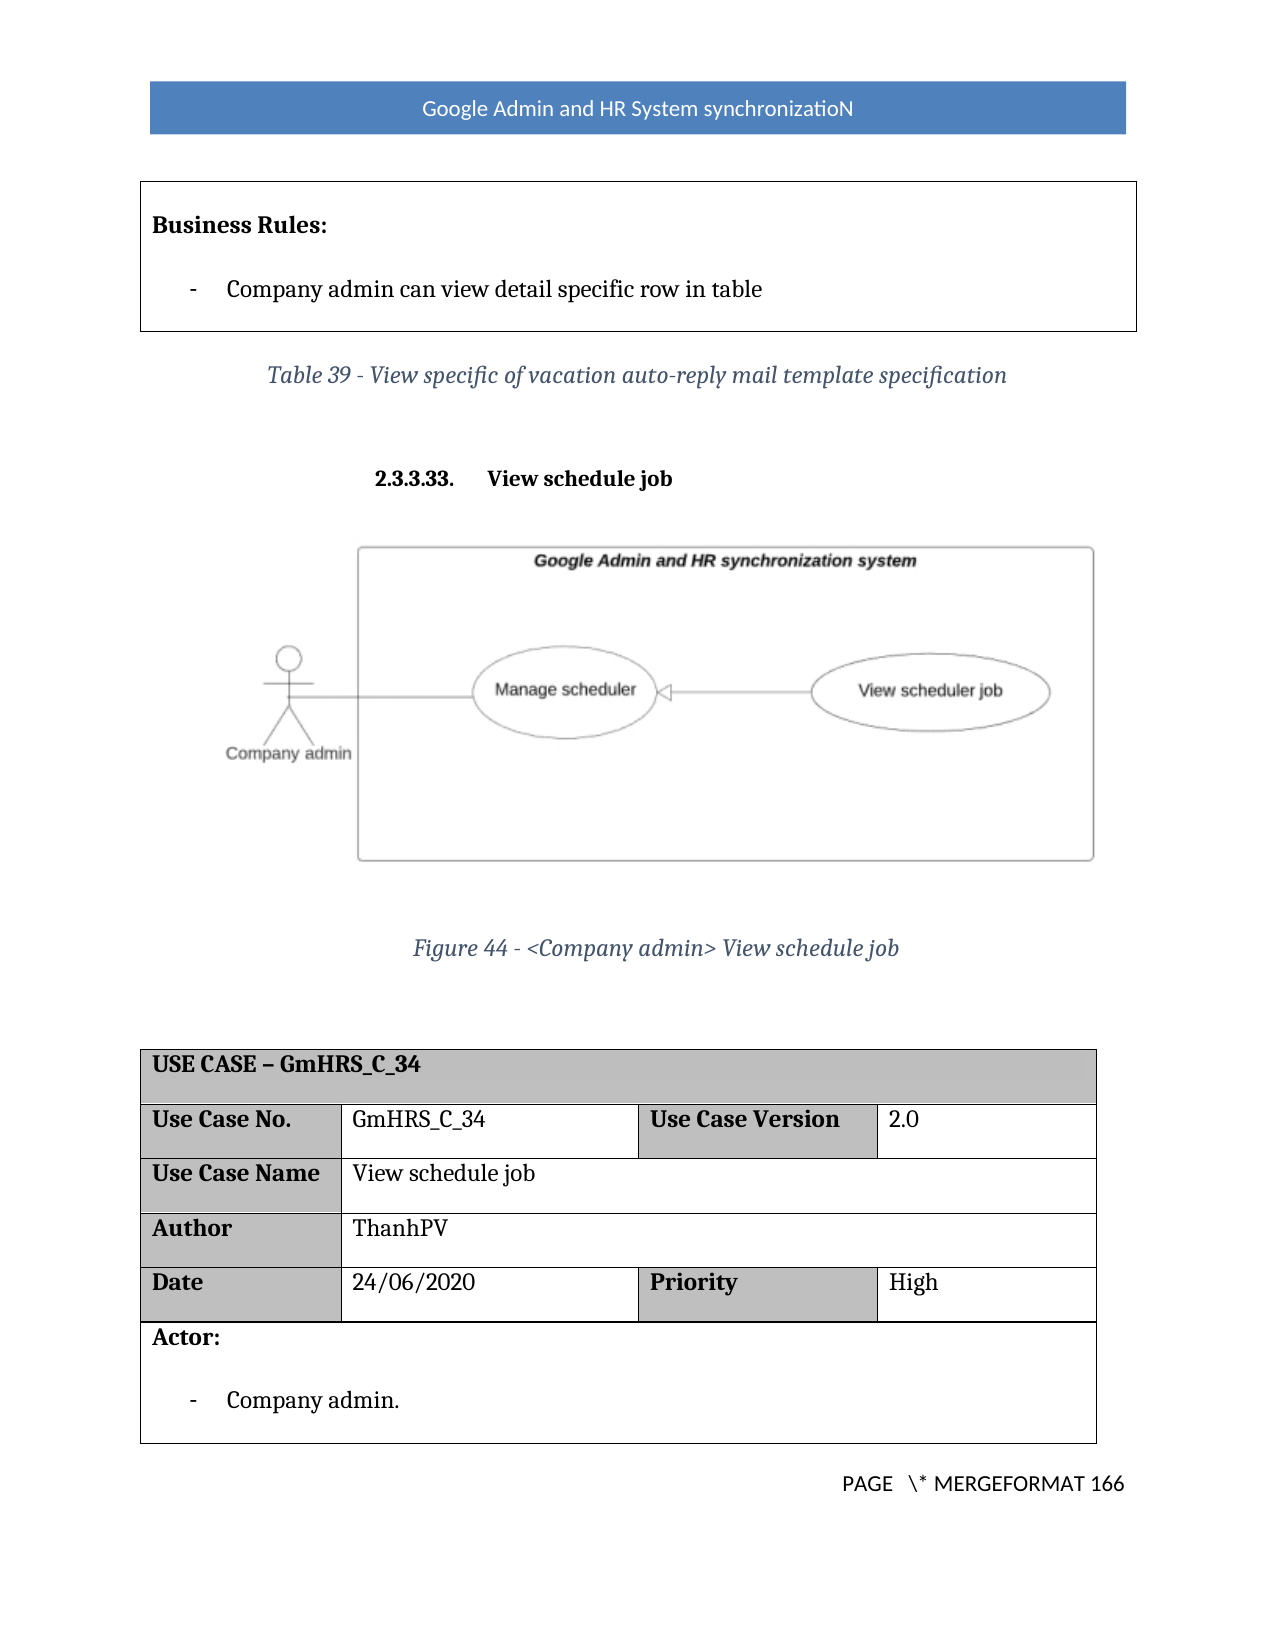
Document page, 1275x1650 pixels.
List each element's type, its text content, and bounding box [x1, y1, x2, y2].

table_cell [141, 1323, 1096, 1443]
text Table 39 - View specific of vacation auto-reply mail template specification [150, 361, 1125, 390]
table_cell Use Case Version [639, 1105, 877, 1158]
table_cell View schedule job [342, 1159, 1096, 1212]
picture [187, 525, 1129, 901]
table_cell ThanhPV [342, 1214, 1096, 1267]
table_cell Priority [639, 1268, 877, 1321]
table_cell 2.0 [878, 1105, 1096, 1158]
text Figure 44 - <Company admin> View schedule job [187, 934, 1125, 963]
table_header USE CASE – GmHRS_C_34 [141, 1050, 1096, 1103]
table_cell Author [141, 1214, 341, 1267]
table_cell High [878, 1268, 1096, 1321]
table_cell GmHRS_C_34 [342, 1105, 638, 1158]
table_cell Date [141, 1268, 341, 1321]
table_cell 24/06/2020 [342, 1268, 638, 1321]
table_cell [141, 182, 1136, 331]
table_cell Use Case Name [141, 1159, 341, 1212]
subtitle View schedule job [375, 466, 1125, 492]
table_cell Use Case No. [141, 1105, 341, 1158]
